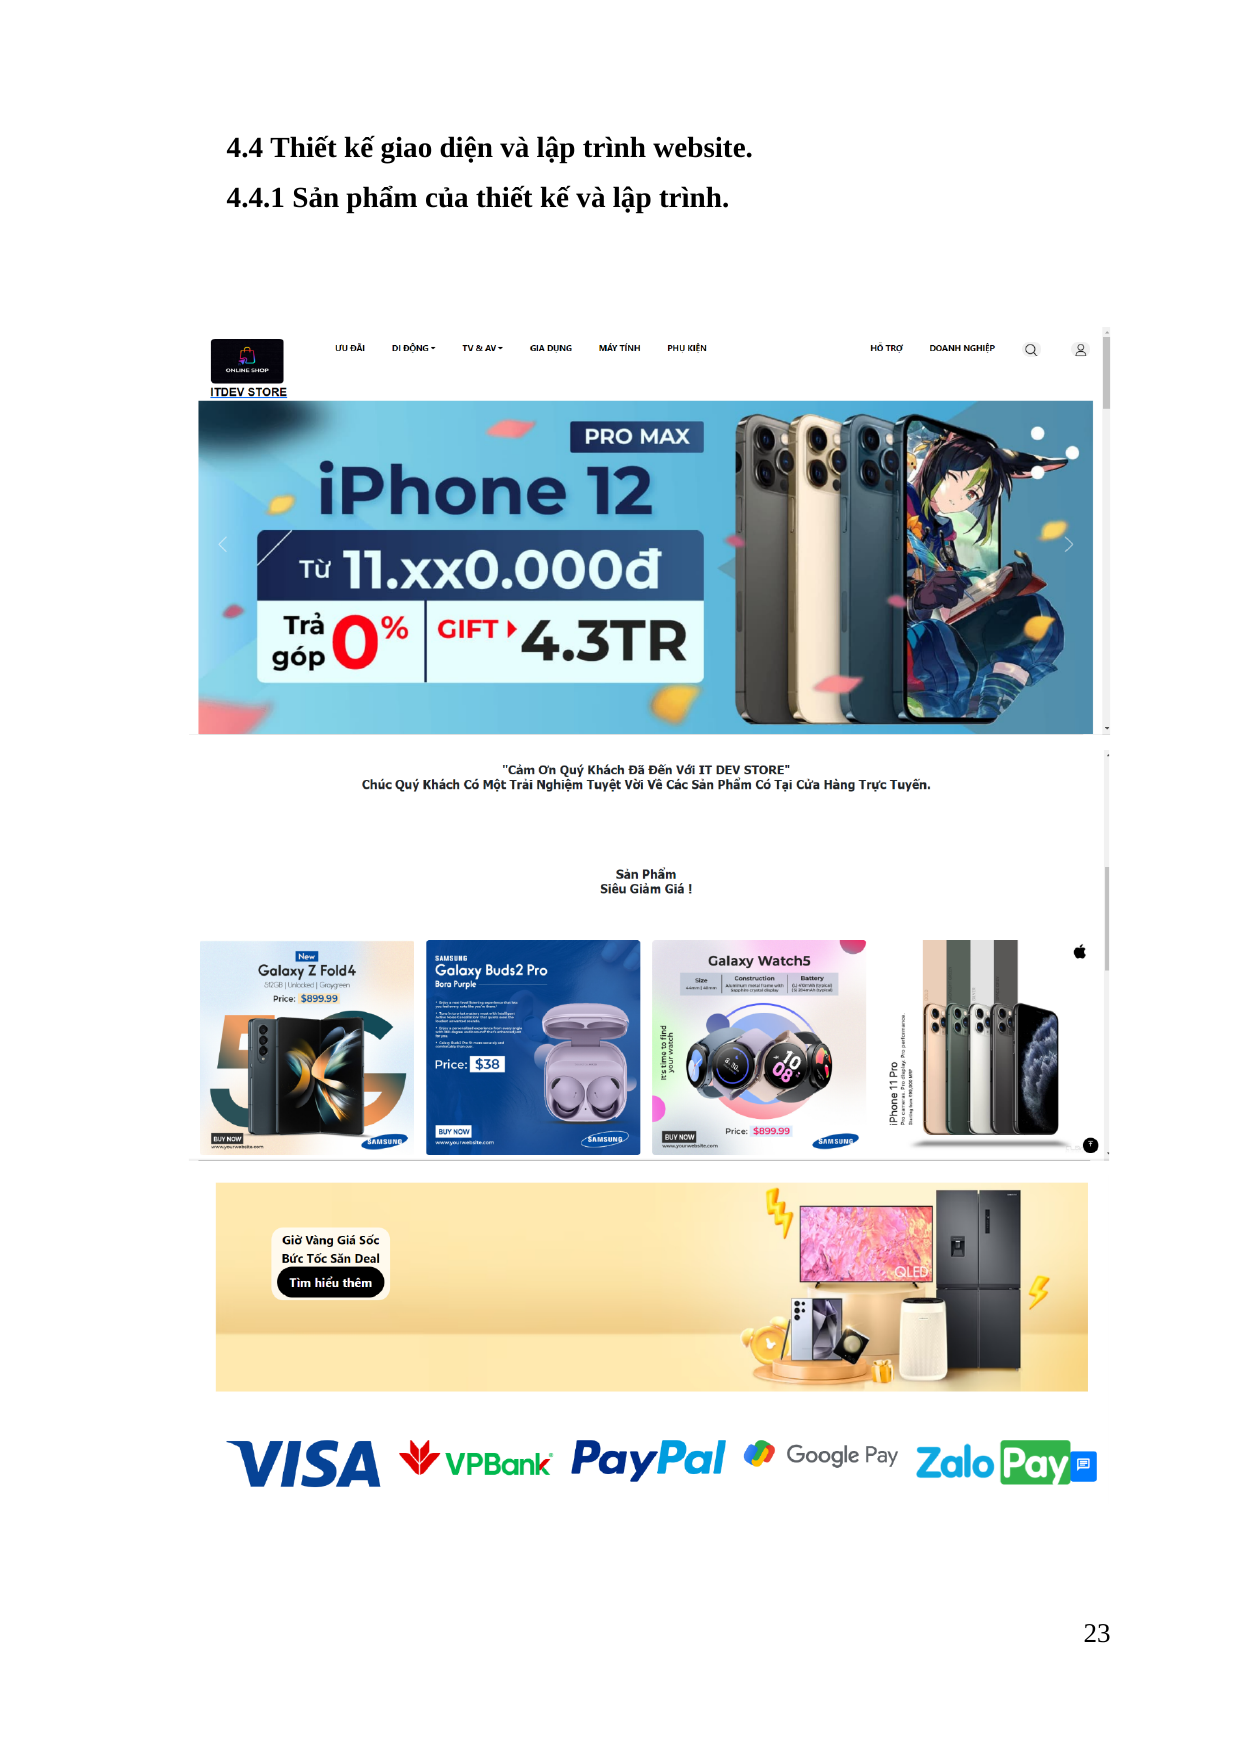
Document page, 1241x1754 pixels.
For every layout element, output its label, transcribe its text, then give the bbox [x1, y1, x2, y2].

text 4.4.1 Sản phẩm của thiết kế và lập trình. [226, 180, 1110, 214]
picture [188, 750, 1110, 1161]
picture [188, 1175, 1109, 1504]
picture [189, 327, 1111, 735]
text 4.4 Thiết kế giao diện và lập trình website. [226, 130, 1110, 163]
